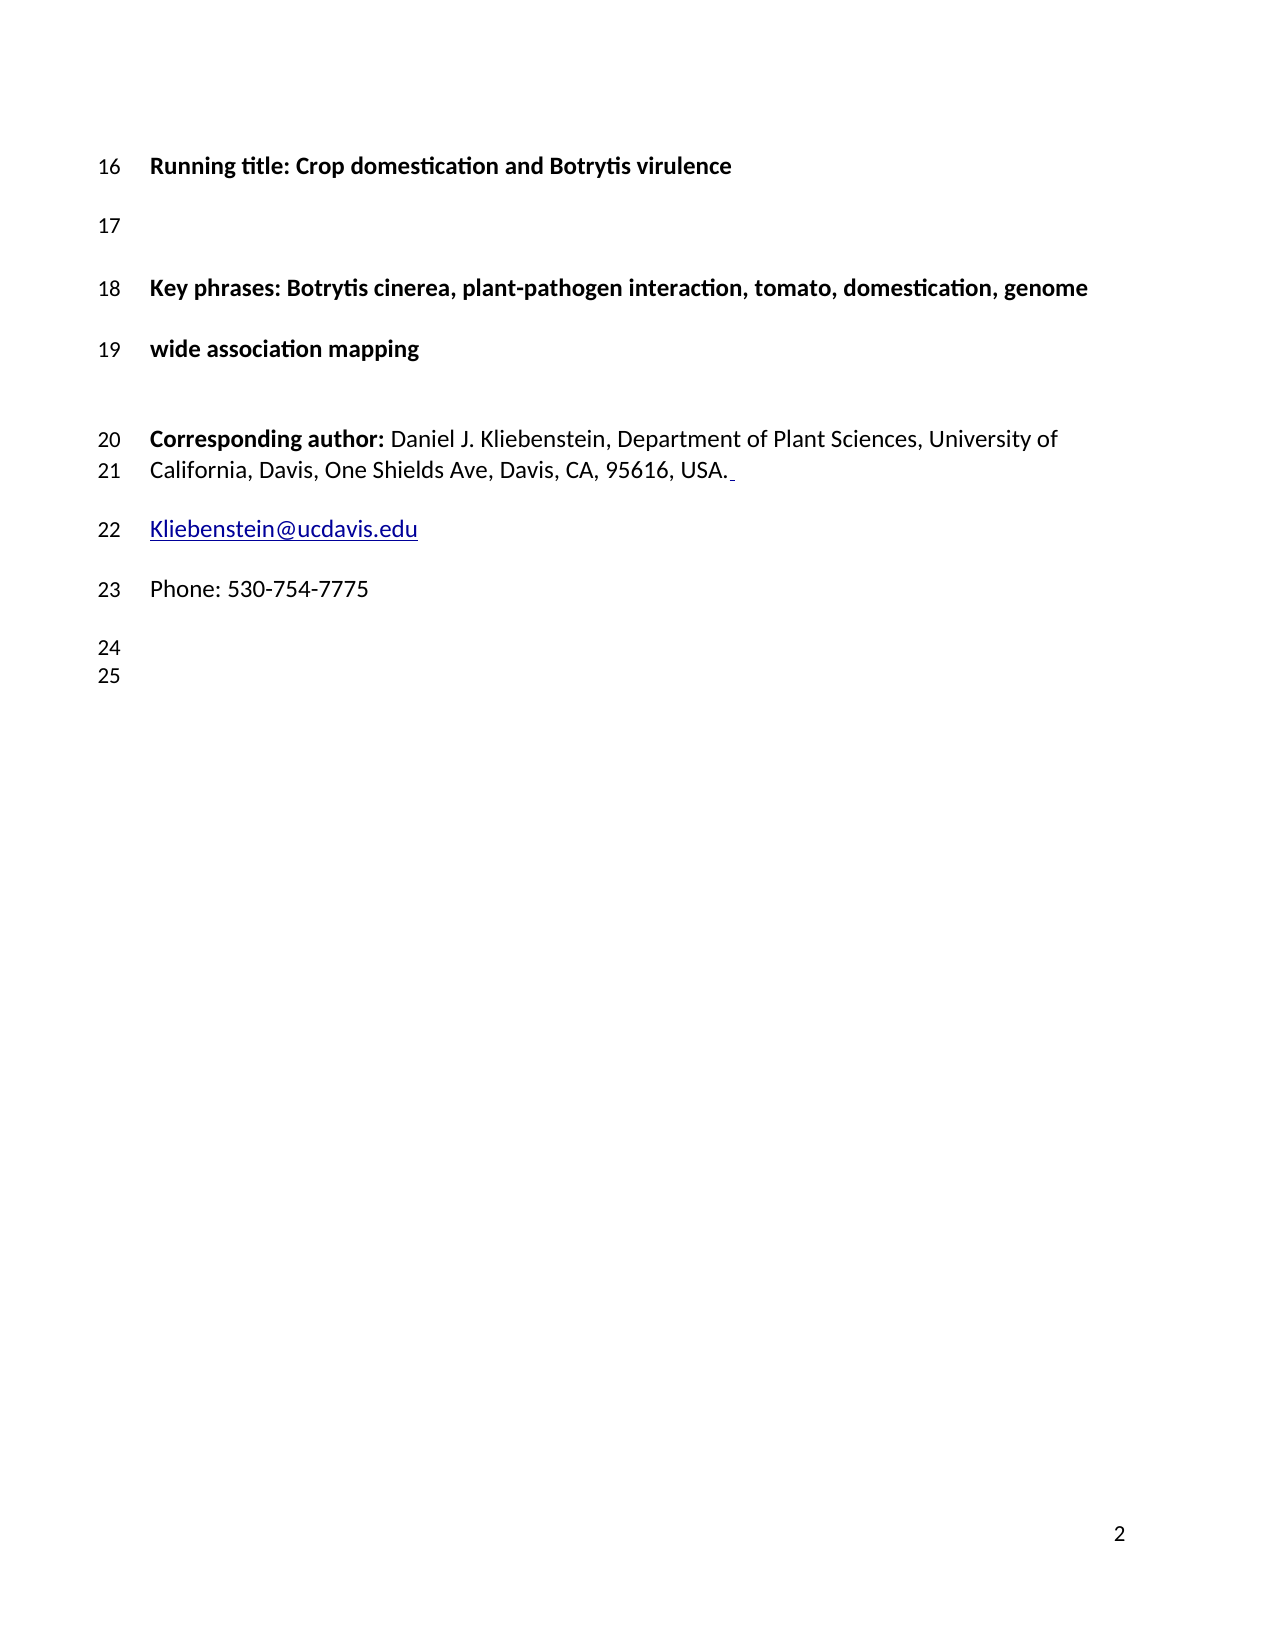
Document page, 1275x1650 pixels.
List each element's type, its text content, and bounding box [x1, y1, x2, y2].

text Key phrases: Botrytis cinerea, plant-pathogen interaction, tomato, domestication, genome wide association mapping [150, 272, 1125, 364]
text Running title: Crop domestication and Botrytis virulence [150, 150, 1125, 181]
text Kliebenstein@ucdavis.edu [150, 513, 1125, 544]
text Phone: 530-754-7775 [150, 573, 1125, 604]
text Corresponding author: Daniel J. Kliebenstein, Department of Plant Sciences, University of California, Davis, One Shields Ave, Davis, CA, 95616, USA. [150, 423, 1125, 484]
